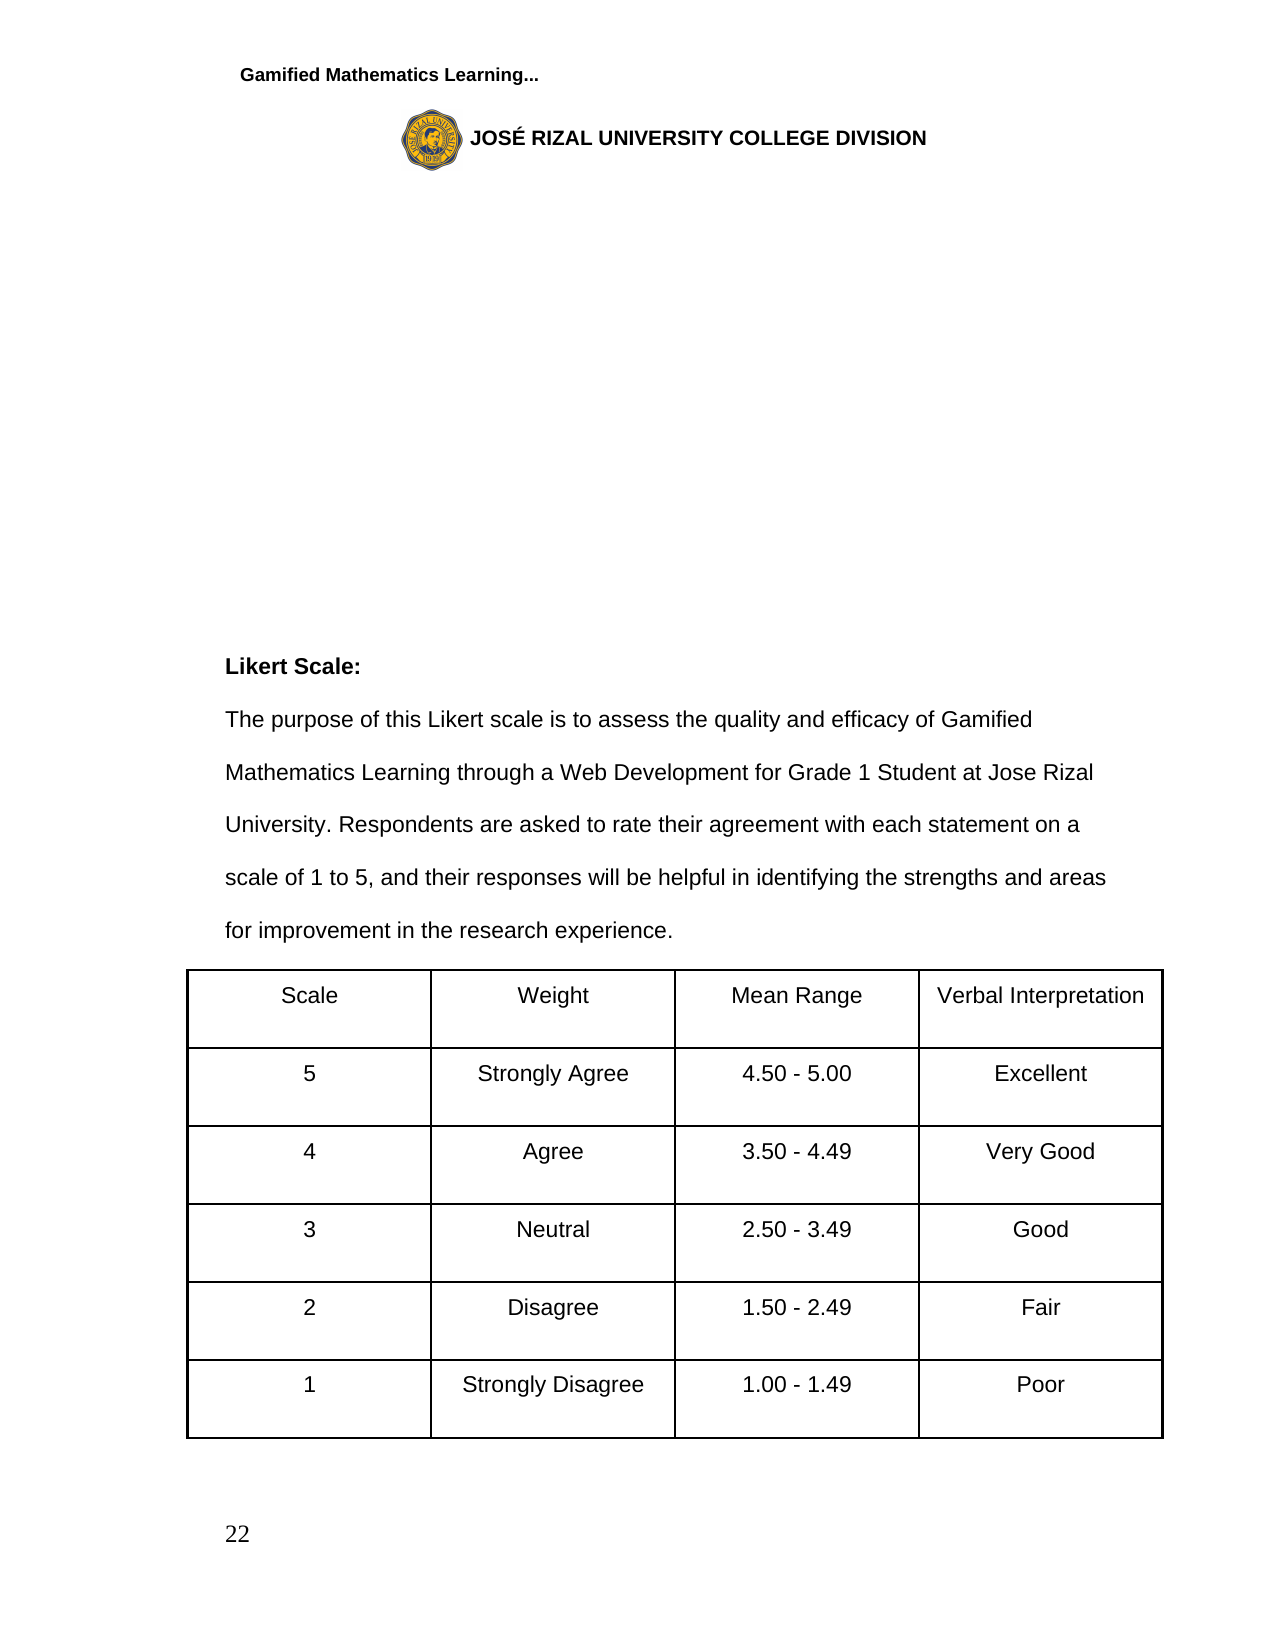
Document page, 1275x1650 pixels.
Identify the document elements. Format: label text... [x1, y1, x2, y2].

table_cell Agree [432, 1127, 674, 1203]
table_header Mean Range [676, 971, 918, 1047]
table_cell 3.50 - 4.49 [676, 1127, 918, 1203]
table_cell 4.50 - 5.00 [676, 1049, 918, 1125]
table_cell Neutral [432, 1205, 674, 1281]
table_cell 1 [189, 1361, 430, 1437]
table_cell Good [920, 1205, 1161, 1281]
text Likert Scale: [225, 653, 1125, 679]
table_cell Strongly Agree [432, 1049, 674, 1125]
table_cell Fair [920, 1283, 1161, 1359]
table_cell Disagree [432, 1283, 674, 1359]
table_cell Poor [920, 1361, 1161, 1437]
table_cell 2.50 - 3.49 [676, 1205, 918, 1281]
table_cell 4 [189, 1127, 430, 1203]
table_header Verbal Interpretation [920, 971, 1161, 1047]
table_header Weight [432, 971, 674, 1047]
table_cell 3 [189, 1205, 430, 1281]
table_cell Excellent [920, 1049, 1161, 1125]
table_cell 5 [189, 1049, 430, 1125]
table_header Scale [189, 971, 430, 1047]
table_cell 2 [189, 1283, 430, 1359]
table_cell Very Good [920, 1127, 1161, 1203]
text The purpose of this Likert scale is to assess the quality and efficacy of Gamified Mathematics Learning through a Web Development for Grade 1 Student at Jose Rizal University. Respondents are asked to rate their agreement with each statement on a scale of 1 to 5, and their responses will be helpful in identifying the strengths and areas for improvement in the research experience. [225, 706, 1125, 943]
table_cell 1.00 - 1.49 [676, 1361, 918, 1437]
table_cell 1.50 - 2.49 [676, 1283, 918, 1359]
table_cell Strongly Disagree [432, 1361, 674, 1437]
